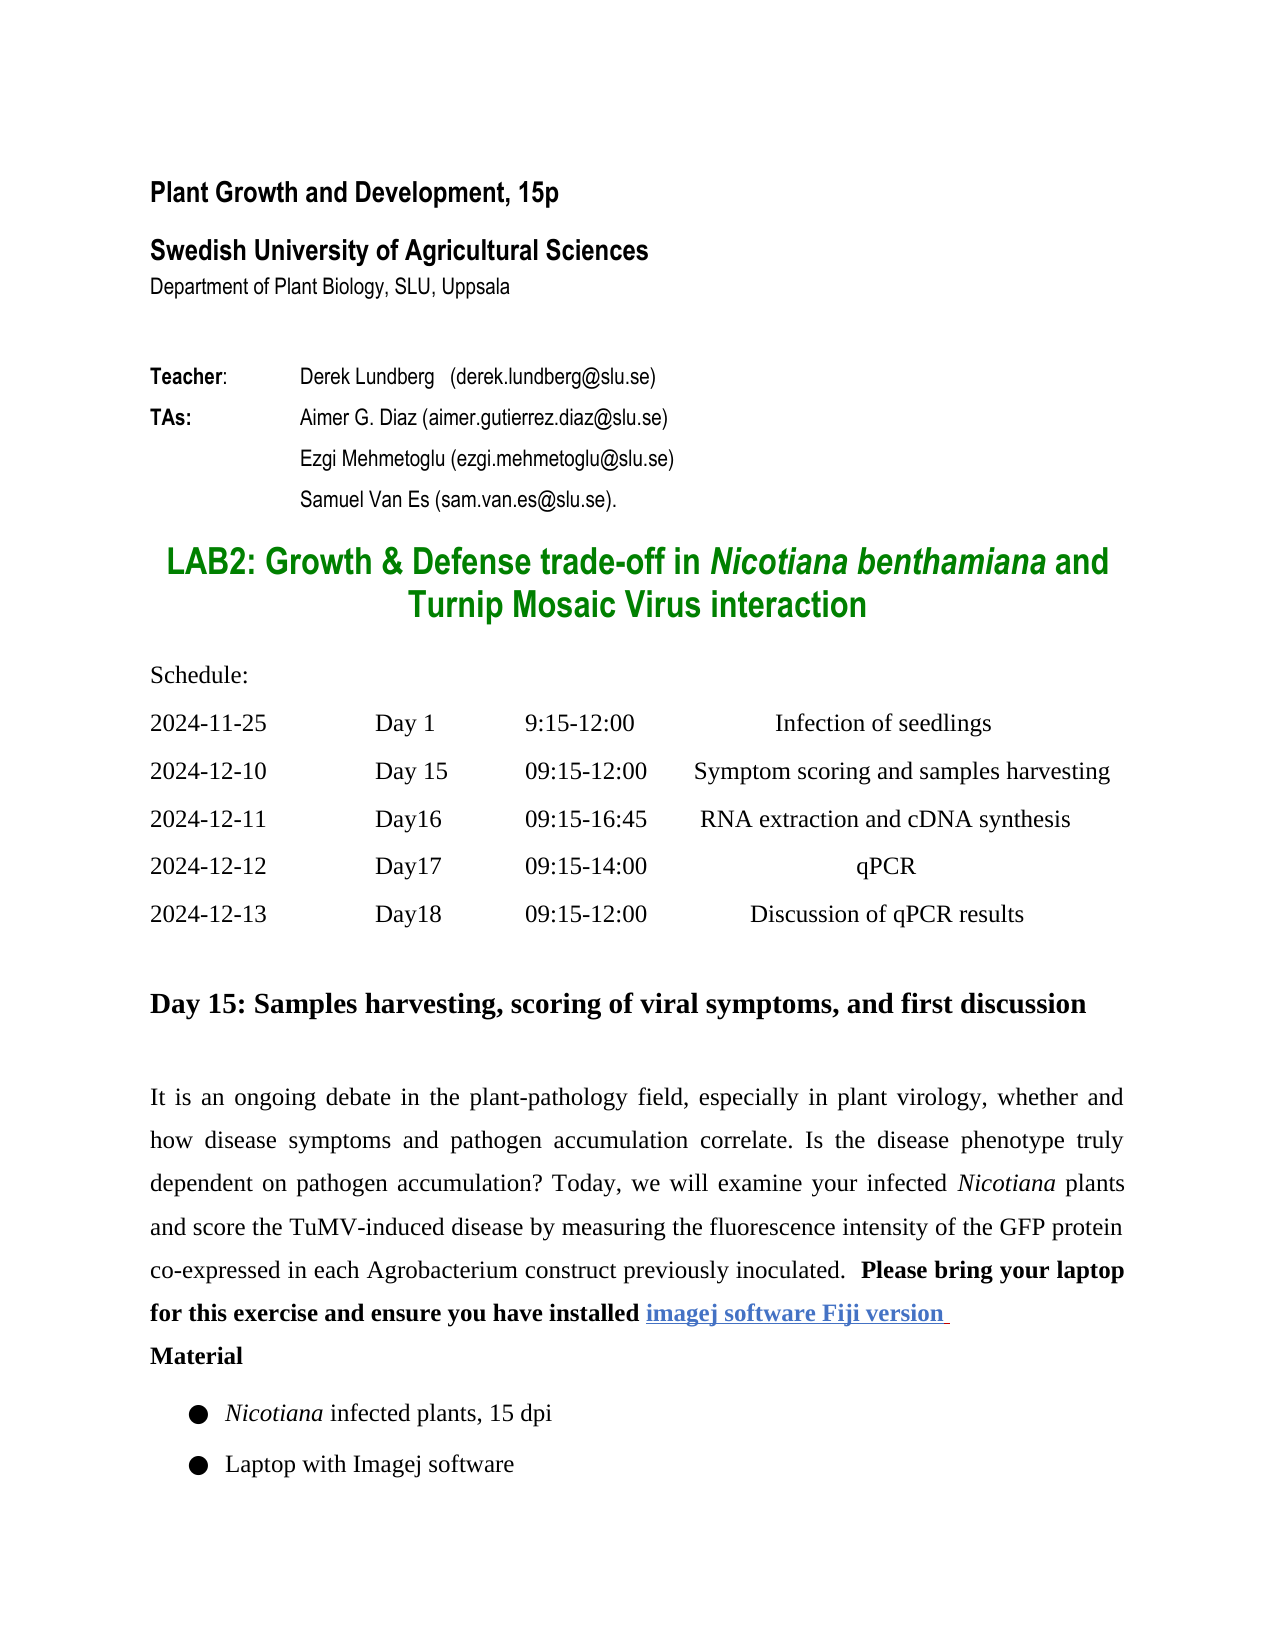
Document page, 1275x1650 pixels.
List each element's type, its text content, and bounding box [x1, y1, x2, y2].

text Schedule: [150, 661, 1125, 689]
text It is an ongoing debate in the plant-pathology field, especially in plant virology, whether and how disease symptoms and pathogen accumulation correlate. Is the disease phenotype truly dependent on pathogen accumulation? Today, we will examine your infected Nicotiana plants and score the TuMV-induced disease by measuring the fluorescence intensity of the GFP protein co-expressed in each Agrobacterium construct previously inoculated. Please bring your laptop for this exercise and ensure you have installed imagej software Fiji version [150, 1082, 1125, 1327]
subtitle LAB2: Growth & Defense trade-off in Nicotiana benthamiana and Turnip Mosaic Virus interaction [150, 539, 1125, 626]
list Laptop with Imagej software [187, 1435, 1125, 1487]
subtitle Swedish University of Agricultural Sciences [150, 233, 1125, 267]
text Day 15: Samples harvesting, scoring of viral symptoms, and first discussion [150, 987, 1125, 1022]
text Teacher: Derek Lundberg (derek.lundberg@slu.se) [150, 363, 1125, 390]
text 2024-11-25 Day 1 9:15-12:00 Infection of seedlings [150, 708, 1125, 737]
text 2024-12-12 Day17 09:15-14:00 qPCR [150, 851, 1125, 880]
subtitle Plant Growth and Development, 15p [150, 175, 1125, 208]
text Samuel Van Es (sam.van.es@slu.se). [225, 486, 1125, 512]
list Nicotiana infected plants, 15 dpi [187, 1384, 1125, 1435]
text Material [150, 1341, 1125, 1370]
text Ezgi Mehmetoglu (ezgi.mehmetoglu@slu.se) [225, 445, 1125, 472]
text TAs: Aimer G. Diaz (aimer.gutierrez.diaz@slu.se) [150, 404, 1125, 431]
text Department of Plant Biology, SLU, Uppsala [150, 273, 1125, 299]
text 2024-12-13 Day18 09:15-12:00 Discussion of qPCR results [150, 899, 1125, 928]
text 2024-12-11 Day16 09:15-16:45 RNA extraction and cDNA synthesis [150, 804, 1125, 832]
text 2024-12-10 Day 15 09:15-12:00 Symptom scoring and samples harvesting [150, 756, 1125, 785]
